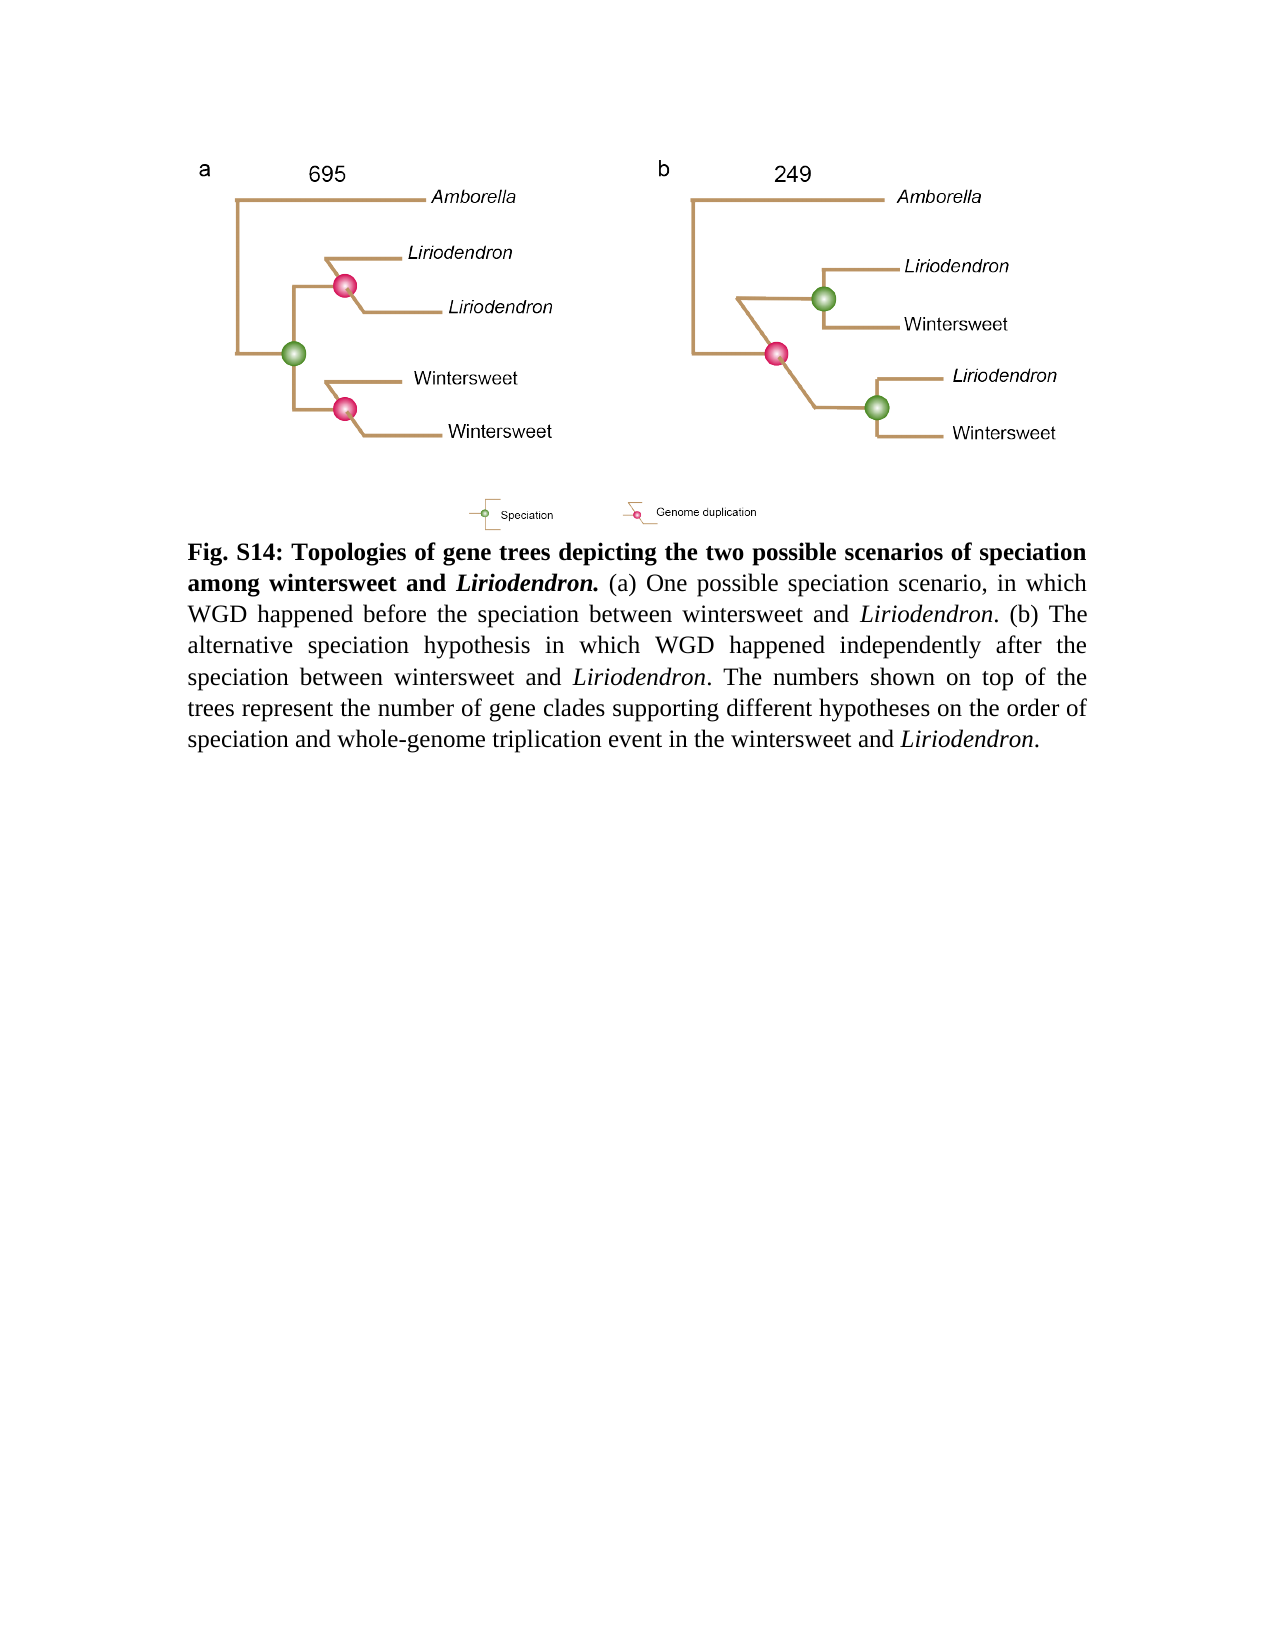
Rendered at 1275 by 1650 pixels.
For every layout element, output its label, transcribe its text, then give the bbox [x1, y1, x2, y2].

picture [187, 150, 1086, 536]
